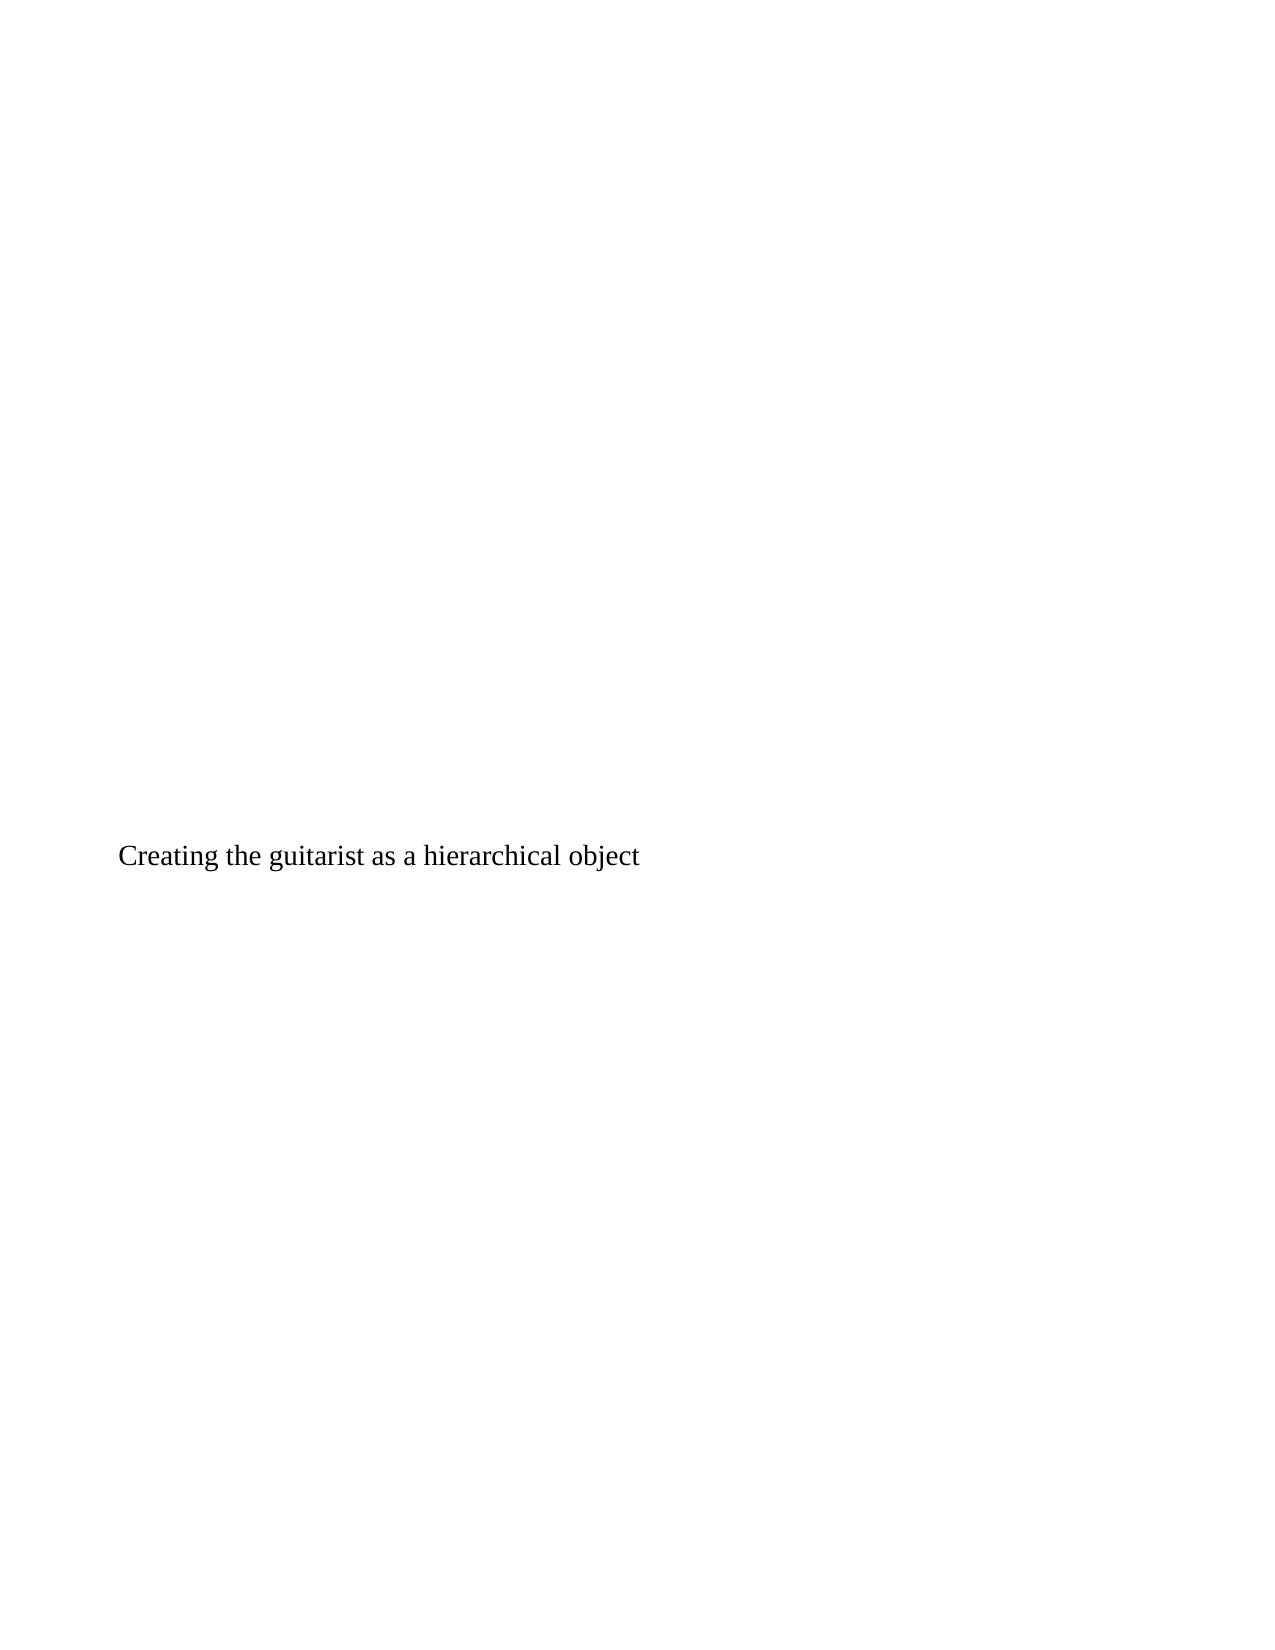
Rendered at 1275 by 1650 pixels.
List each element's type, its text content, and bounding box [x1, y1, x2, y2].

text Creating the guitarist as a hierarchical object [118, 838, 1157, 872]
